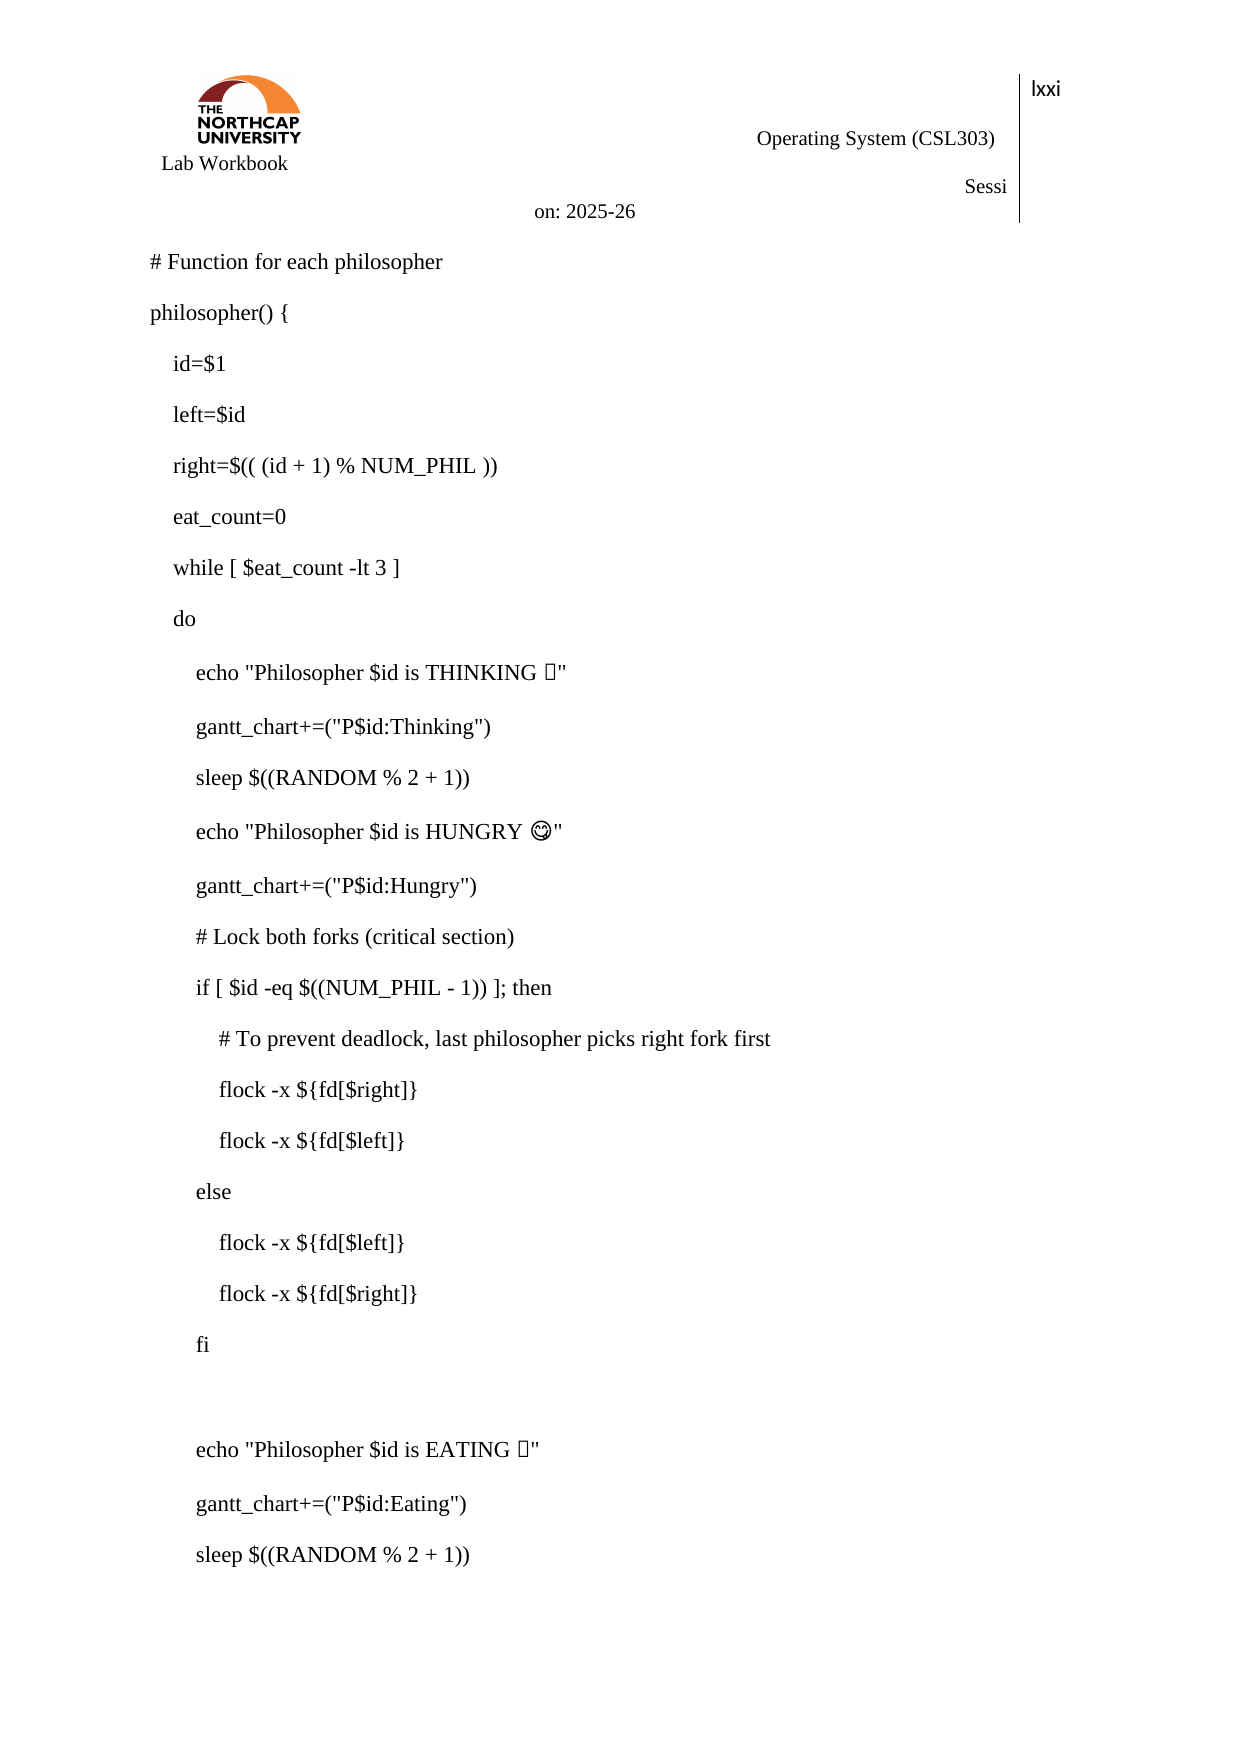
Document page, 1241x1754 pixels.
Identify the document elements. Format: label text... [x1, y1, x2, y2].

text flock -x ${fd[$right]} [150, 1280, 1090, 1307]
text id=$1 [150, 350, 1090, 376]
text echo "Philosopher $id is HUNGRY 😋" [150, 815, 1090, 846]
text eat_count=0 [150, 503, 1090, 529]
text else [150, 1178, 1090, 1204]
text if [ $id -eq $((NUM_PHIL - 1)) ]; then [150, 974, 1090, 1000]
text # Function for each philosopher [150, 248, 1090, 274]
text right=$(( (id + 1) % NUM_PHIL )) [150, 452, 1090, 478]
text flock -x ${fd[$right]} [150, 1076, 1090, 1102]
text fi [150, 1331, 1090, 1358]
text flock -x ${fd[$left]} [150, 1127, 1090, 1153]
text sleep $((RANDOM % 2 + 1)) [150, 1541, 1090, 1568]
text gantt_chart+=("P$id:Thinking") [150, 713, 1090, 739]
text # Lock both forks (critical section) [150, 923, 1090, 949]
text sleep $((RANDOM % 2 + 1)) [150, 764, 1090, 791]
text echo "Philosopher $id is THINKING 🧠" [150, 656, 1090, 688]
text do [150, 605, 1090, 632]
text # To prevent deadlock, last philosopher picks right fork first [150, 1025, 1090, 1051]
text flock -x ${fd[$left]} [150, 1229, 1090, 1256]
picture [197, 73, 302, 146]
text while [ $eat_count -lt 3 ] [150, 554, 1090, 581]
text left=$id [150, 401, 1090, 427]
text gantt_chart+=("P$id:Hungry") [150, 872, 1090, 898]
text gantt_chart+=("P$id:Eating") [150, 1490, 1090, 1517]
text echo "Philosopher $id is EATING 🍝" [150, 1433, 1090, 1465]
text philosopher() { [150, 299, 1090, 325]
